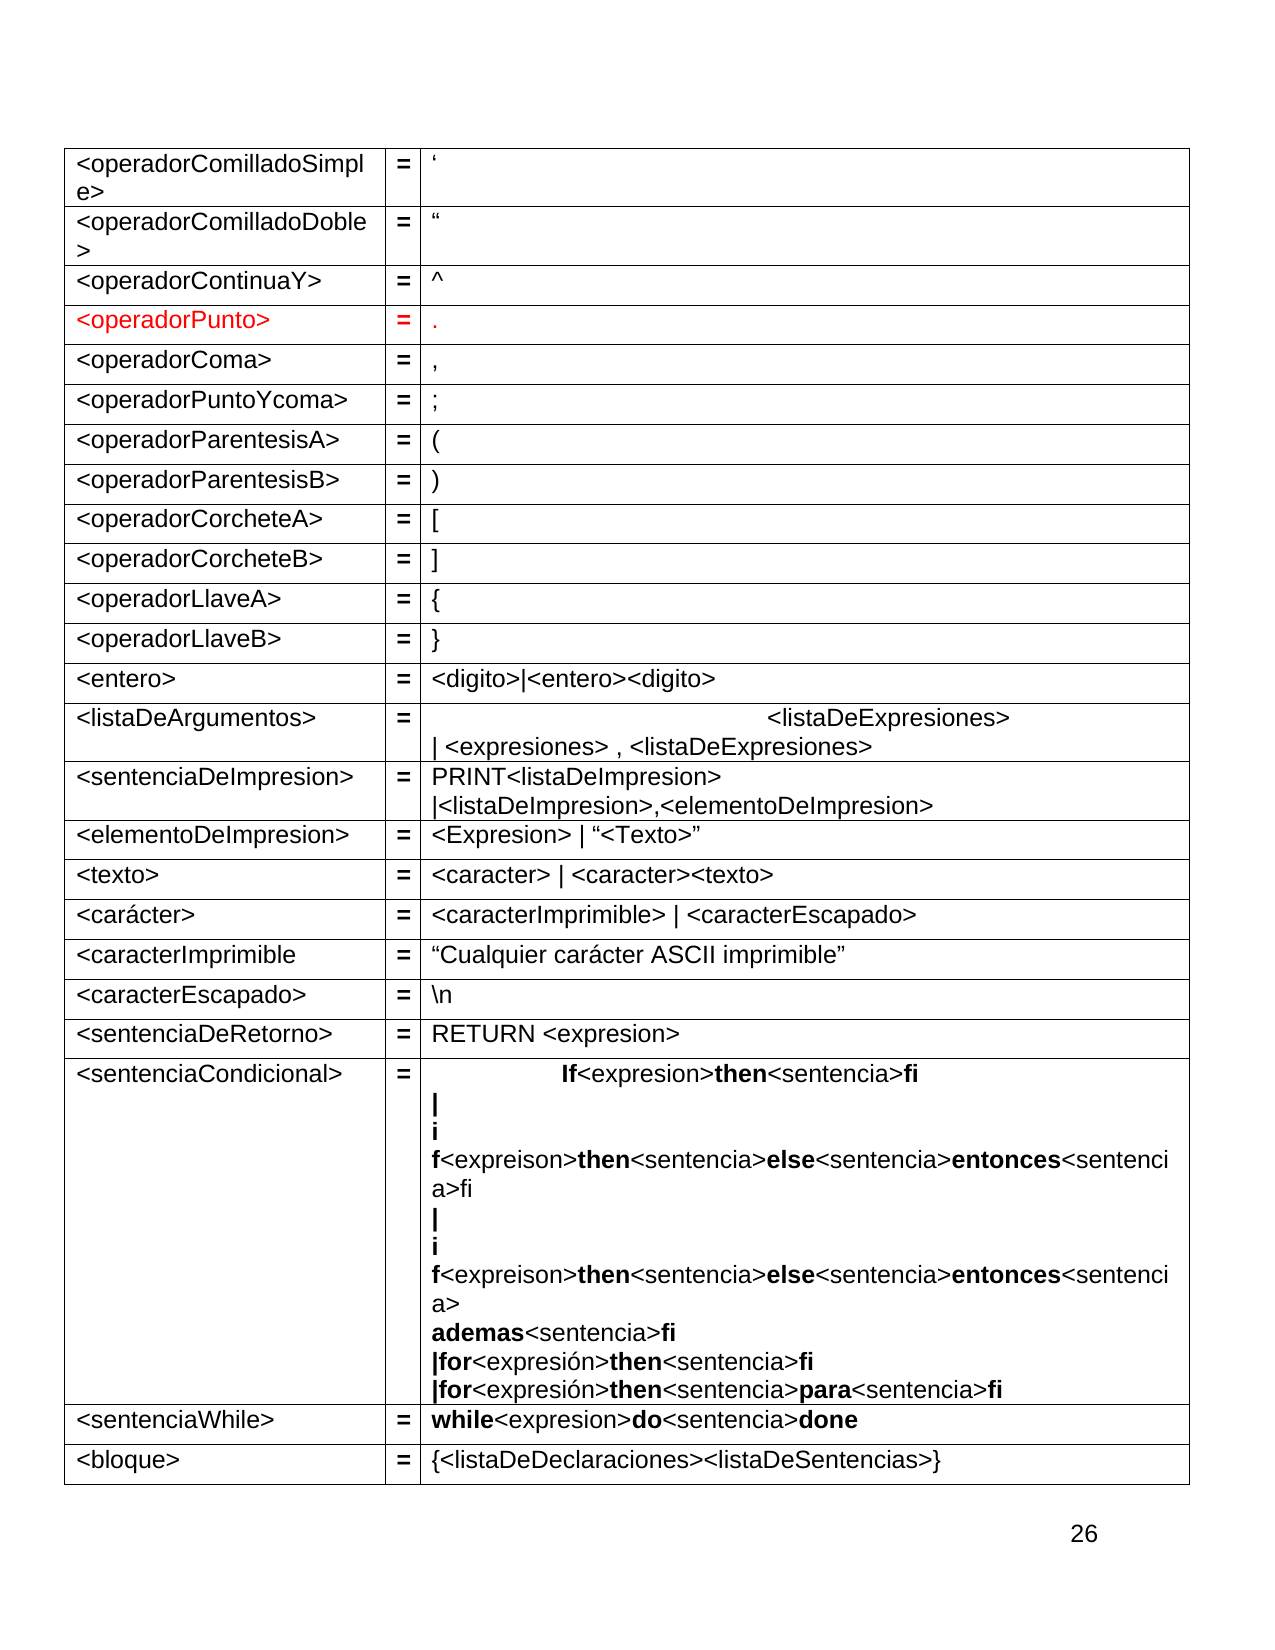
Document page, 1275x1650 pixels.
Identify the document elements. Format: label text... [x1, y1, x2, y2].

table_cell <operadorCorcheteA> [65, 505, 385, 543]
table_cell <operadorComilladoDoble> [65, 207, 385, 265]
table_cell = [386, 940, 420, 979]
table_cell ) [421, 465, 1189, 503]
table_cell <listaDeExpresiones> | <expresiones> , <listaDeExpresiones> [421, 704, 1189, 761]
table_cell = [386, 544, 420, 583]
table_cell <texto> [65, 860, 385, 899]
table_cell “ [421, 207, 1189, 265]
table_cell = [386, 345, 420, 384]
table_cell ‘ [421, 149, 1189, 206]
table_cell = [386, 664, 420, 702]
table_cell ; [421, 385, 1189, 424]
table_cell <sentenciaWhile> [65, 1405, 385, 1444]
table_cell = [386, 584, 420, 623]
table_cell = [386, 900, 420, 939]
table_cell \n [421, 980, 1189, 1018]
table_cell = [386, 1405, 420, 1444]
table_cell <sentenciaDeRetorno> [65, 1020, 385, 1058]
table_cell while<expresion>do<sentencia>done [421, 1405, 1189, 1444]
table_cell “Cualquier carácter ASCII imprimible” [421, 940, 1189, 979]
table_cell = [386, 704, 420, 761]
table_cell , [421, 345, 1189, 384]
table_cell = [386, 860, 420, 899]
table_cell <carácter> [65, 900, 385, 939]
table_cell <operadorLlaveB> [65, 624, 385, 663]
table_cell <caracterImprimible> | <caracterEscapado> [421, 900, 1189, 939]
table_cell = [386, 980, 420, 1018]
table_cell = [386, 762, 420, 819]
table_cell = [386, 624, 420, 663]
table_cell ] [421, 544, 1189, 583]
table_cell [ [421, 505, 1189, 543]
table_cell {<listaDeDeclaraciones><listaDeSentencias>} [421, 1445, 1189, 1484]
table_cell <entero> [65, 664, 385, 702]
table_cell ( [421, 425, 1189, 464]
table_cell <elementoDeImpresion> [65, 821, 385, 859]
table_cell { [421, 584, 1189, 623]
table_cell = [386, 821, 420, 859]
table_cell = [386, 385, 420, 424]
table_cell = [386, 149, 420, 206]
table_cell = [386, 425, 420, 464]
table_cell <digito>|<entero><digito> [421, 664, 1189, 702]
table_cell PRINT<listaDeImpresion> |<listaDeImpresion>,<elementoDeImpresion> [421, 762, 1189, 819]
table_cell <sentenciaCondicional> [65, 1059, 385, 1404]
table_cell = [386, 1445, 420, 1484]
table_cell <operadorParentesisA> [65, 425, 385, 464]
table_cell = [386, 1020, 420, 1058]
table_cell <caracter> | <caracter><texto> [421, 860, 1189, 899]
table_cell <operadorLlaveA> [65, 584, 385, 623]
table_cell = [386, 1059, 420, 1404]
table_cell <bloque> [65, 1445, 385, 1484]
table_cell . [421, 306, 1189, 344]
table_cell <operadorPunto> [65, 306, 385, 344]
table_cell = [386, 505, 420, 543]
table_cell <Expresion> | “<Texto>” [421, 821, 1189, 859]
table_cell <operadorPuntoYcoma> [65, 385, 385, 424]
table_cell If<expresion>then<sentencia>fi |if<expreison>then<sentencia>else<sentencia>entonces<sentencia>fi |if<expreison>then<sentencia>else<sentencia>entonces<sentencia> ademas<sentencia>fi |for<expresión>then<sentencia>fi |for<expresión>then<sentencia>para<sentencia>fi [421, 1059, 1189, 1404]
table_cell <listaDeArgumentos> [65, 704, 385, 761]
table_cell <caracterImprimible [65, 940, 385, 979]
table_cell <operadorComilladoSimple> [65, 149, 385, 206]
table_cell = [386, 207, 420, 265]
table_cell <caracterEscapado> [65, 980, 385, 1018]
table_cell <operadorContinuaY> [65, 266, 385, 304]
table_cell <operadorComa> [65, 345, 385, 384]
table_cell = [386, 306, 420, 344]
table_cell <sentenciaDeImpresion> [65, 762, 385, 819]
table_cell = [386, 266, 420, 304]
table_cell } [421, 624, 1189, 663]
table_cell RETURN <expresion> [421, 1020, 1189, 1058]
table_cell ^ [421, 266, 1189, 304]
table_cell <operadorCorcheteB> [65, 544, 385, 583]
table_cell = [386, 465, 420, 503]
table_cell <operadorParentesisB> [65, 465, 385, 503]
